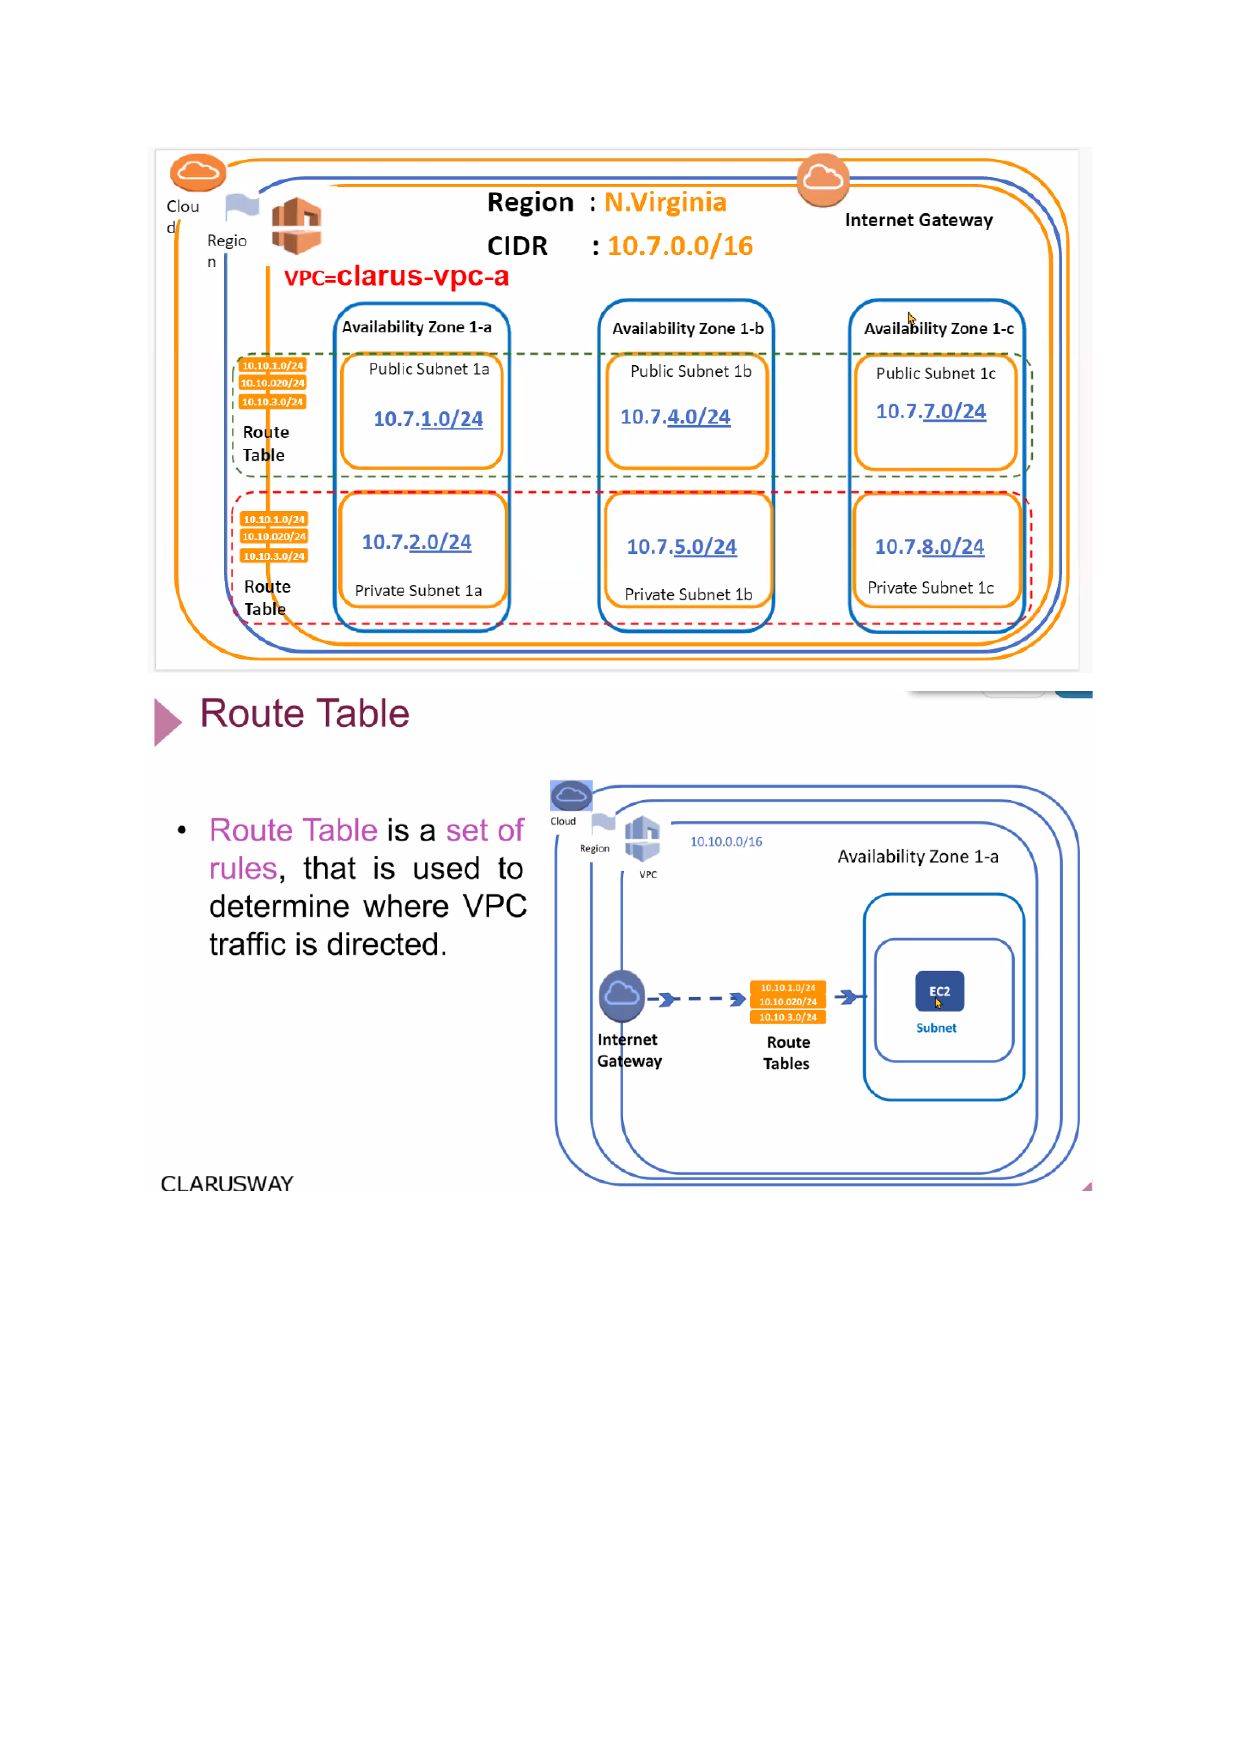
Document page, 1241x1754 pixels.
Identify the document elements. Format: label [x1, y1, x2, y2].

picture [147, 691, 1093, 1191]
picture [147, 147, 1093, 673]
